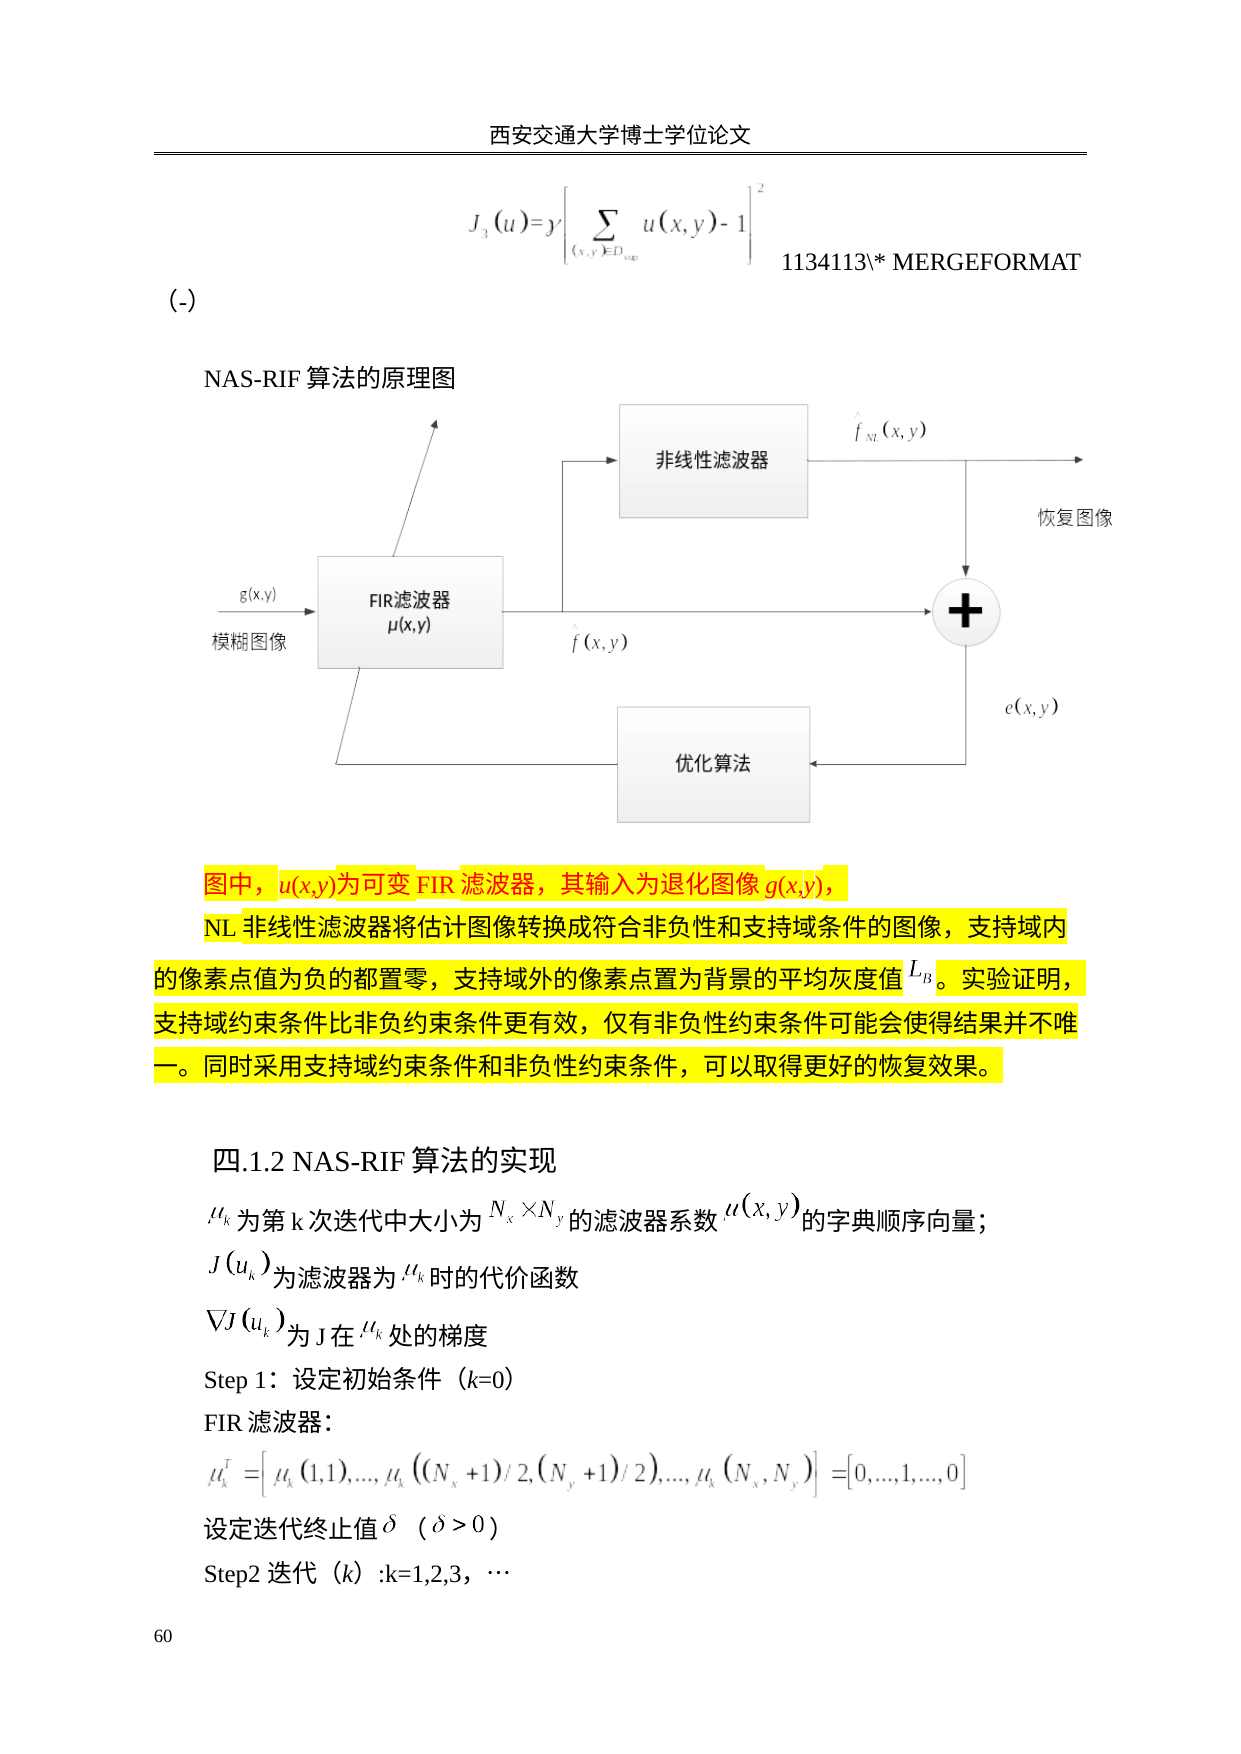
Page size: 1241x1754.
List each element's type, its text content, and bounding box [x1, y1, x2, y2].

text FIR滤波器： [153, 1403, 1087, 1439]
text Step2 迭代（k）:k=1,2,3，… [153, 1553, 1087, 1589]
text 为J在处的梯度 [153, 1302, 1087, 1352]
text NL非线性滤波器将估计图像转换成符合非负性和支持域条件的图像，支持域内的像素点值为负的都置零，支持域外的像素点置为背景的平均灰度值。实验证明，支持域约束条件比非负约束条件更有效，仅有非负性约束条件可能会使得结果并不唯一。同时采用支持域约束条件和非负性约束条件，可以取得更好的恢复效果。 [153, 908, 1087, 1083]
text Step 1：设定初始条件（k=0） [153, 1359, 1087, 1396]
text 图中，u(x,y)为可变FIR滤波器，其输入为退化图像g(x,y)， [153, 864, 1087, 901]
text 设定迭代终止值（） [153, 1508, 1087, 1546]
text 为滤波器为时的代价函数 [153, 1245, 1087, 1295]
text 为第k次迭代中大小为的滤波器系数的字典顺序向量； [153, 1188, 1087, 1238]
subtitle NAS-RIF算法的实现 [153, 1137, 1087, 1179]
text NAS-RIF算法的原理图 [153, 359, 1087, 395]
